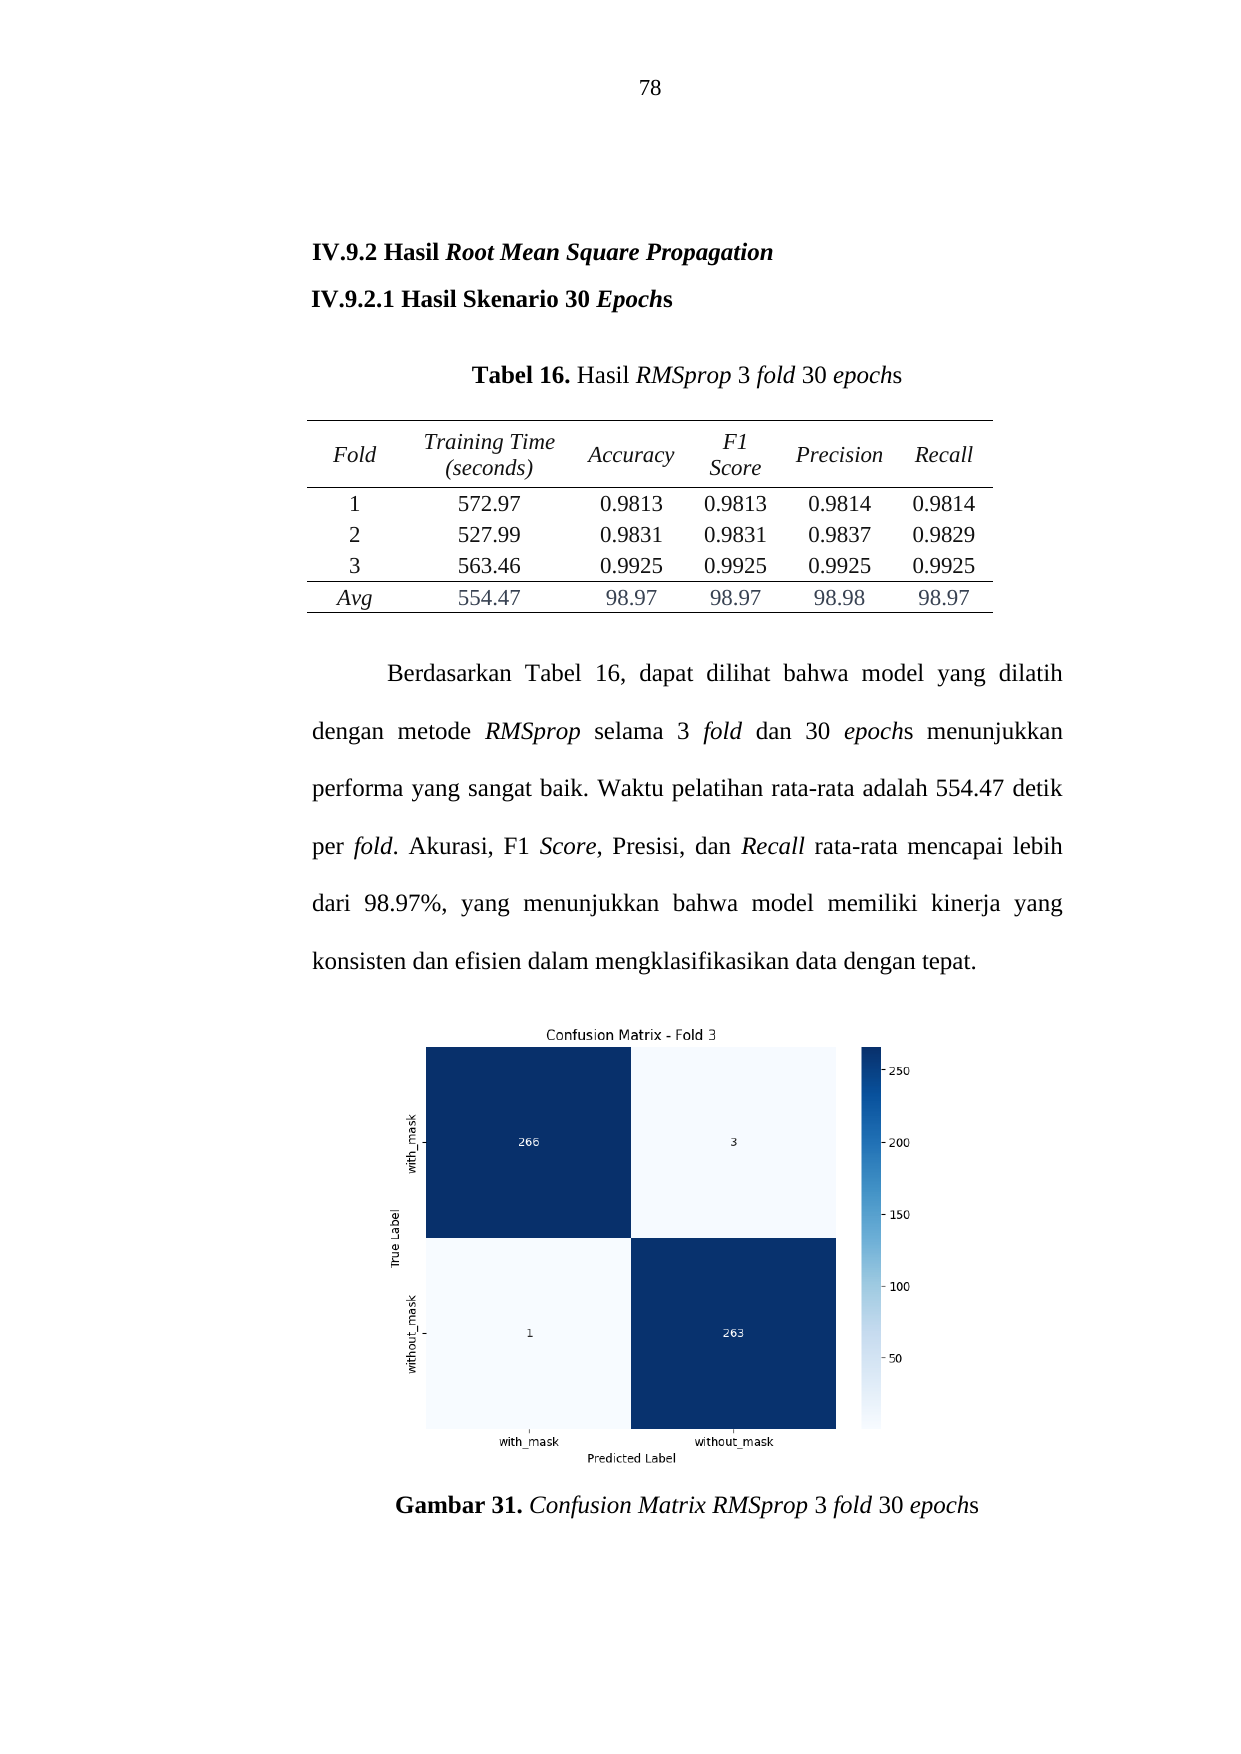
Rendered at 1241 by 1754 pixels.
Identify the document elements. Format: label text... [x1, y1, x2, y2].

table_cell 0.9837 [784, 519, 895, 550]
table_header Fold [307, 421, 402, 487]
table_cell 0.9813 [576, 488, 687, 518]
table_cell 0.9831 [687, 519, 784, 550]
table_cell 0.9814 [895, 488, 993, 518]
text Berdasarkan Tabel 16, dapat dilihat bahwa model yang dilatih dengan metode RMSprop selama 3 fold dan 30 epochs menunjukkan performa yang sangat baik. Waktu pelatihan rata-rata adalah 554.47 detik per fold. Akurasi, F1 Score, Presisi, dan Recall rata-rata mencapai lebih dari 98.97%, yang menunjukkan bahwa model memiliki kinerja yang konsisten dan efisien dalam mengklasifikasikan data dengan tepat. [312, 658, 1063, 975]
text Gambar 31. Confusion Matrix RMSprop 3 fold 30 epochs [311, 1490, 1063, 1519]
text Tabel 16. Hasil RMSprop 3 fold 30 epochs [311, 360, 1063, 389]
table_header Precision [784, 421, 895, 487]
table_cell 0.9813 [687, 488, 784, 518]
table_header Recall [895, 421, 993, 487]
table_cell 527.99 [402, 519, 576, 550]
table_cell 2 [307, 519, 402, 550]
table_cell 98.97 [576, 582, 687, 612]
table_cell 0.9925 [576, 550, 687, 581]
subtitle Hasil Root Mean Square Propagation [312, 237, 1063, 266]
subtitle Hasil Skenario 30 Epochs [281, 284, 1063, 313]
table_cell 0.9925 [784, 550, 895, 581]
table_cell 98.97 [687, 582, 784, 612]
table_cell 0.9831 [576, 519, 687, 550]
table_cell 0.9829 [895, 519, 993, 550]
table_cell 98.98 [784, 582, 895, 612]
table_cell Avg [307, 582, 402, 612]
table_header Training Time (seconds) [402, 421, 576, 487]
table_header Accuracy [576, 421, 687, 487]
table_cell 563.46 [402, 550, 576, 581]
table_cell 554.47 [402, 582, 576, 612]
table_cell 0.9925 [687, 550, 784, 581]
table_cell 0.9925 [895, 550, 993, 581]
table_cell 98.97 [895, 582, 993, 612]
picture [382, 1020, 918, 1472]
table_cell 1 [307, 488, 402, 518]
table_cell 572.97 [402, 488, 576, 518]
table_header F1 Score [687, 421, 784, 487]
table_cell 0.9814 [784, 488, 895, 518]
table_cell 3 [307, 550, 402, 581]
